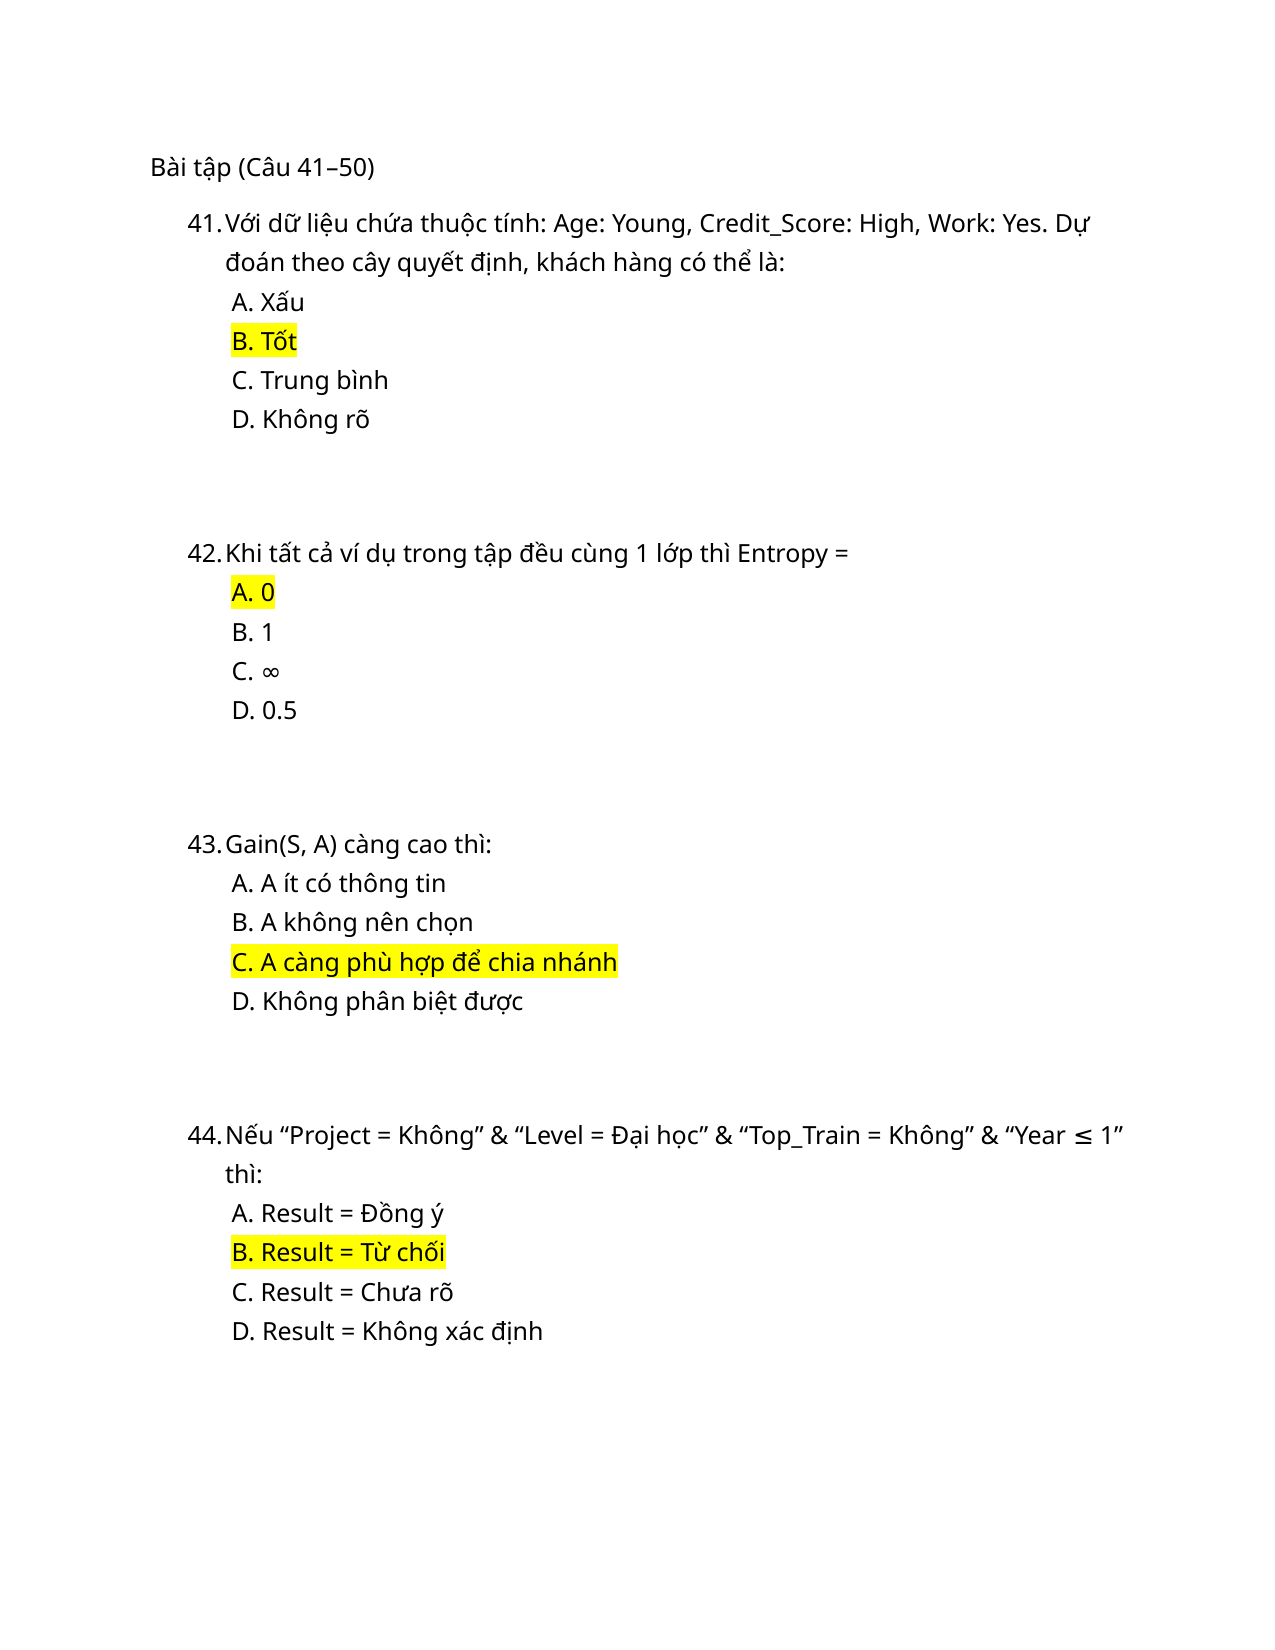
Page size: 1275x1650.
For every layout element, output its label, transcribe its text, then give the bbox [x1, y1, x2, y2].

list Khi tất cả ví dụ trong tập đều cùng 1 lớp thì Entropy = A. 0 B. 1 C. ∞ D. 0.5 [187, 536, 1125, 805]
list Nếu “Project = Không” & “Level = Đại học” & “Top_Train = Không” & “Year ≤ 1” thì: A. Result = Đồng ý B. Result = Từ chối C. Result = Chưa rõ D. Result = Không xác định [187, 1117, 1125, 1426]
list Với dữ liệu chứa thuộc tính: Age: Young, Credit_Score: High, Work: Yes. Dự đoán theo cây quyết định, khách hàng có thể là: A. Xấu B. Tốt C. Trung bình D. Không rõ [187, 206, 1125, 514]
list Gain(S, A) càng cao thì: A. A ít có thông tin B. A không nên chọn C. A càng phù hợp để chia nhánh D. Không phân biệt được [187, 827, 1125, 1096]
text Bài tập (Câu 41–50) [150, 150, 1125, 184]
